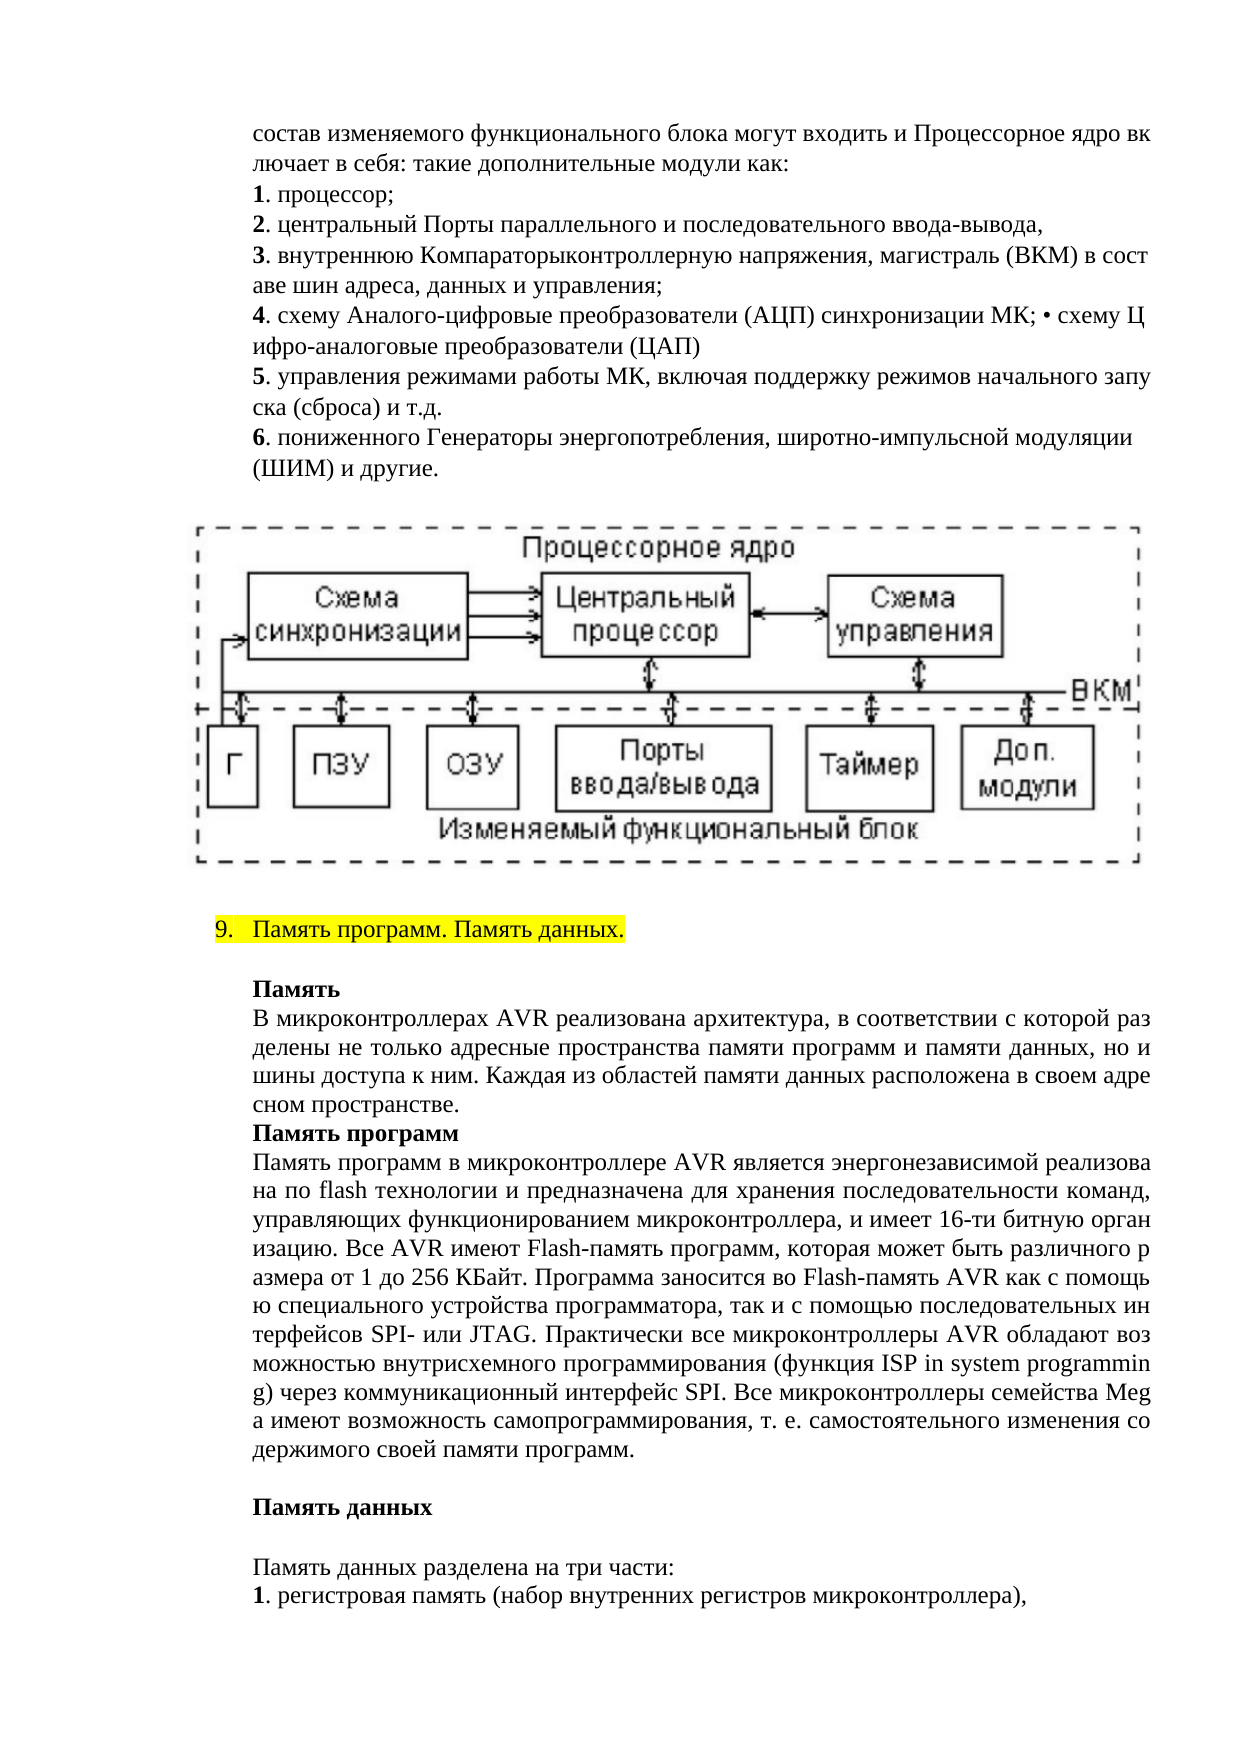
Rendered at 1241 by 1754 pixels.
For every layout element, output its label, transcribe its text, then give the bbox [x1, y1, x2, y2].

list 4. схему Аналого-цифровые преобразователи (АЦП) синхронизации МК; • схему Цифро-аналоговые преобразователи (ЦАП) [252, 301, 1152, 360]
picture [177, 512, 1152, 886]
list 1. процессор; [252, 179, 1152, 208]
list Память программ. Память данных. [215, 914, 1152, 943]
list 2. центральный Порты параллельного и последовательного ввода-вывода, [252, 209, 1152, 238]
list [252, 118, 1152, 177]
text Память программ в микроконтроллере AVR является энергонезависимой реализована по flash технологии и предназначена для хранения последовательности команд, управляющих функционированием микроконтроллера, и имеет 16-ти битную организацию. Все AVR имеют Flash-память программ, которая может быть различного размера от 1 до 256 КБайт. Программа заносится во Flash-память AVR как с помощью специального устройства программатора, так и с помощью последовательных интерфейсов SPI- или JTAG. Практически все микроконтроллеры AVR обладают возможностью внутрисхемного программирования (функция ISP in system programming) через коммуникационный интерфейс SPI. Все микроконтроллеры семейства Mega имеют возможность самопрограммирования, т. е. самостоятельного изменения содержимого своей памяти программ. [252, 1147, 1152, 1463]
text Память [252, 974, 1152, 1003]
text Память программ [252, 1118, 1152, 1147]
text Память данных разделена на три части: [252, 1552, 1152, 1580]
text В микроконтроллерах AVR реализована архитектура, в соответствии с которой разделены не только адресные пространства памяти программ и памяти данных, но и шины доступа к ним. Каждая из областей памяти данных расположена в своем адресном пространстве. [252, 1003, 1152, 1118]
list 6. пониженного Генераторы энергопотребления, широтно-импульсной модуляции (ШИМ) и другие. [252, 422, 1152, 481]
list 3. внутреннюю Компараторыконтроллерную напряжения, магистраль (ВКМ) в составе шин адреса, данных и управления; [252, 240, 1152, 299]
text 1. регистровая память (набор внутренних регистров микроконтроллера), [252, 1580, 1152, 1609]
list Память данных [252, 1492, 1152, 1521]
list 5. управления режимами работы МК, включая поддержку режимов начального запуска (сброса) и т.д. [252, 361, 1152, 421]
